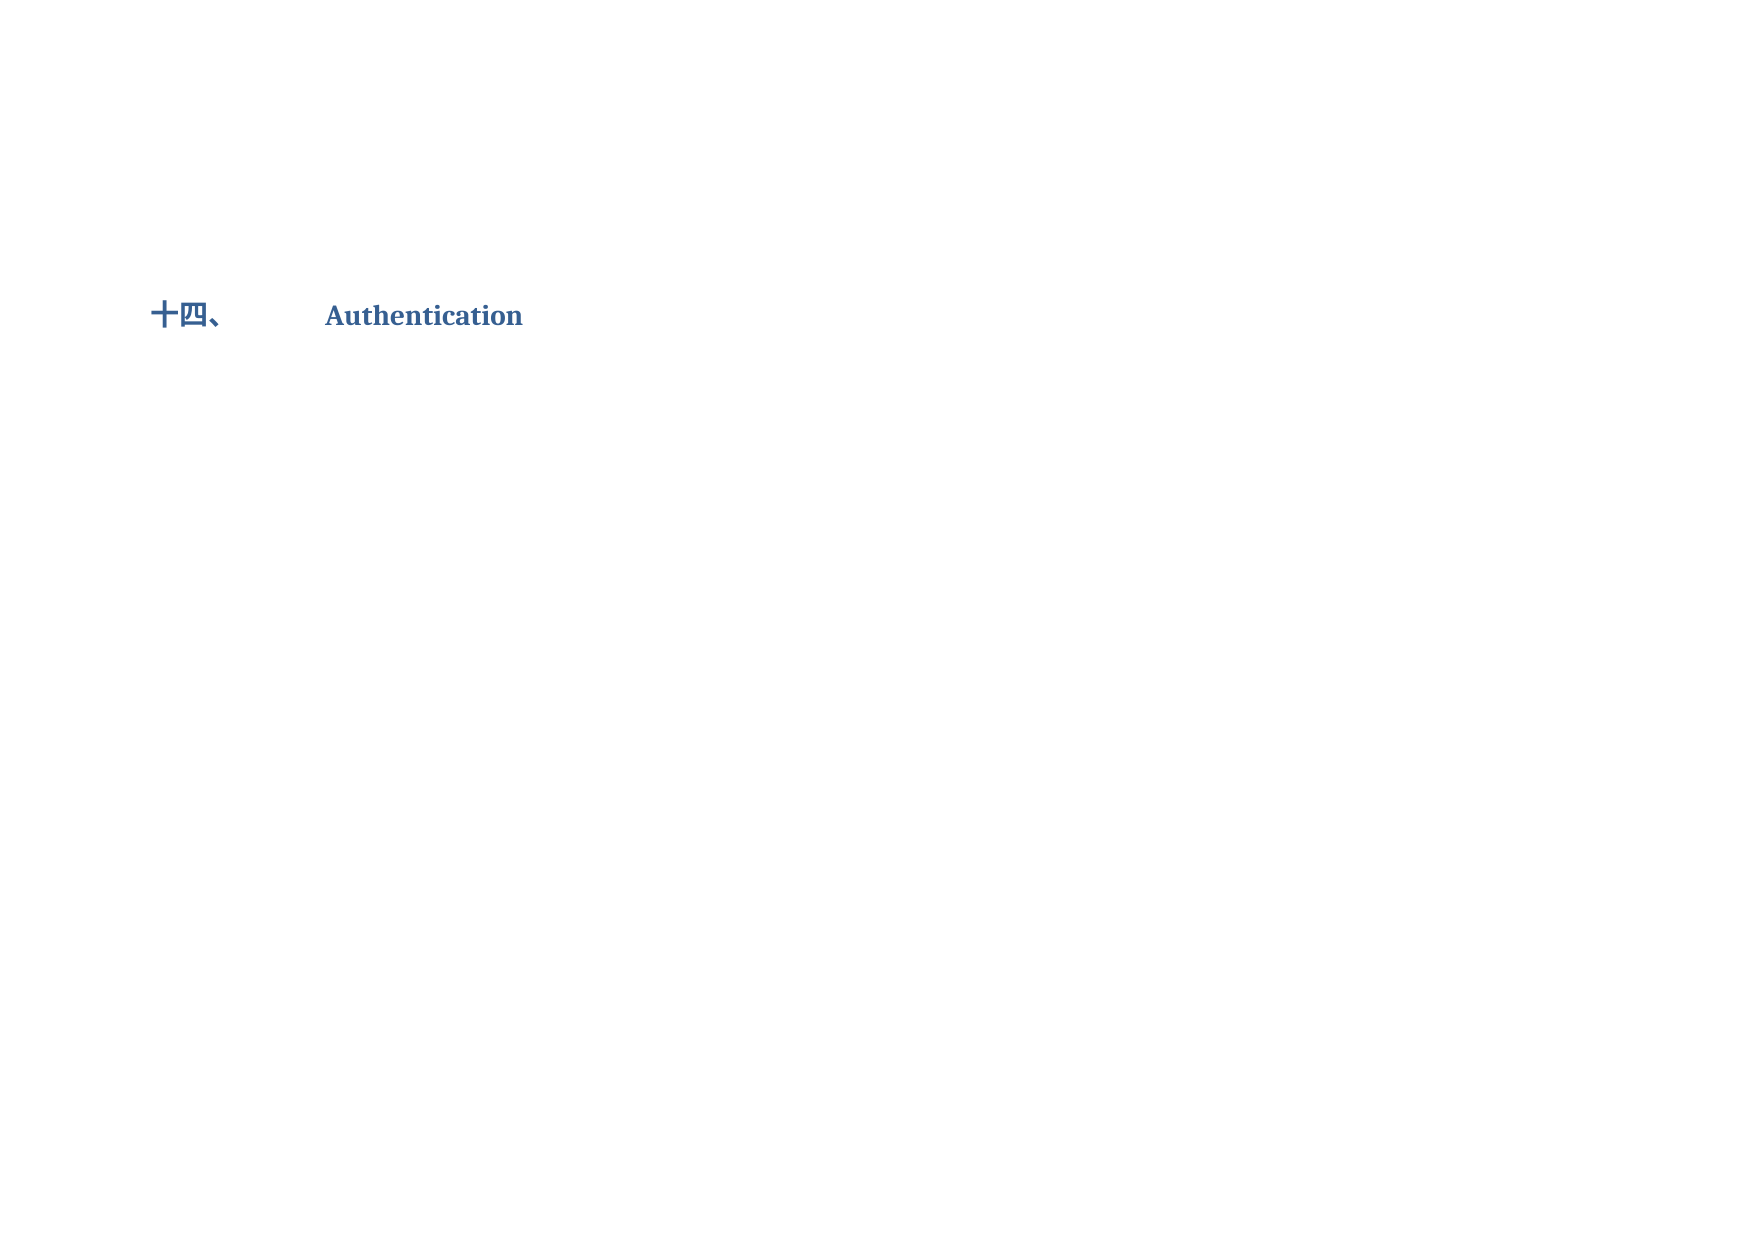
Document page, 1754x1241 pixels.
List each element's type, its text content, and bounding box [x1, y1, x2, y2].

subtitle Authentication [150, 280, 1604, 345]
